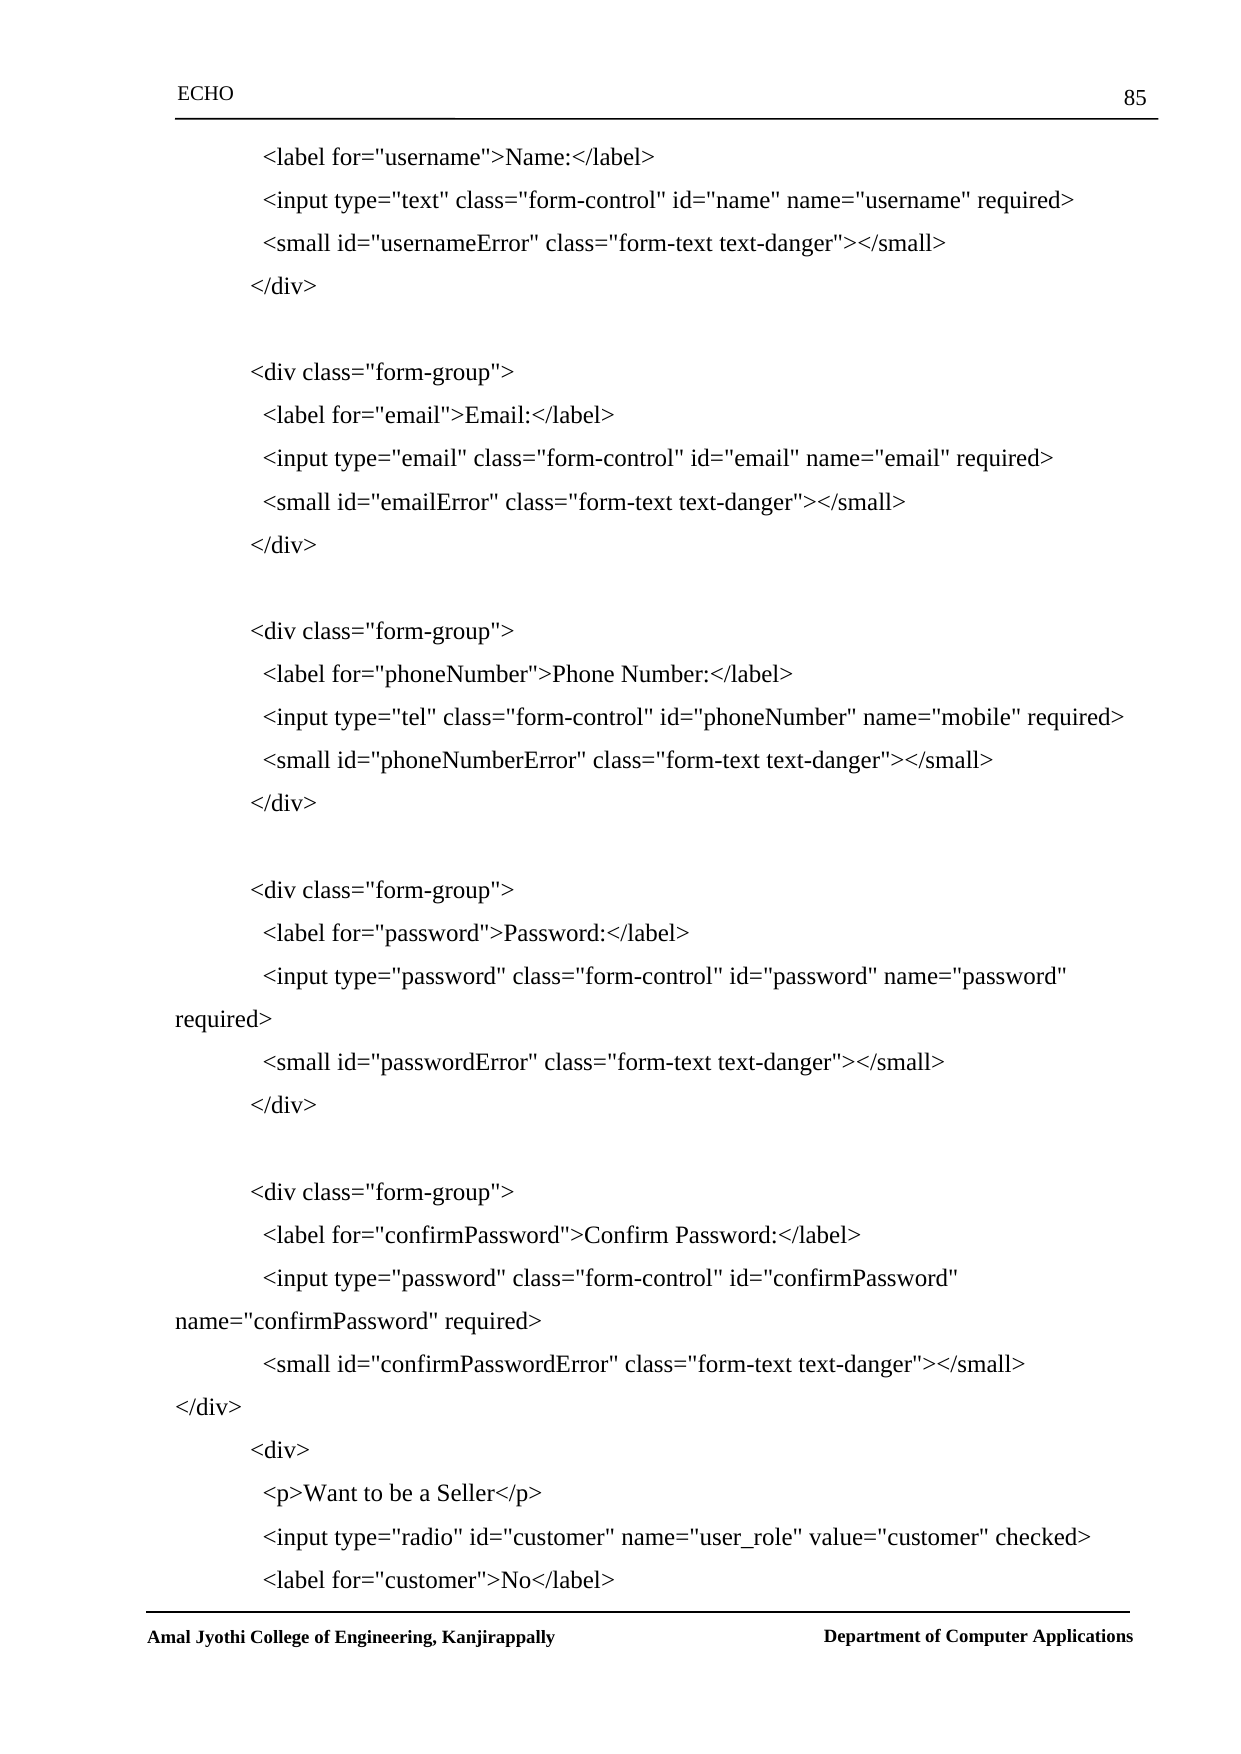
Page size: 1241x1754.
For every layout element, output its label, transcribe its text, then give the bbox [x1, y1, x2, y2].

text <div class="form-group"> [175, 875, 1162, 903]
text <small id="emailError" class="form-text text-danger"></small> [175, 487, 1162, 515]
text <div> [175, 1435, 1162, 1464]
text <label for="password">Password:</label> [175, 918, 1162, 947]
text </div> [175, 788, 1162, 817]
text <small id="confirmPasswordError" class="form-text text-danger"></small> </div> [175, 1349, 1162, 1421]
text <input type="password" class="form-control" id="password" name="password" required> [175, 961, 1162, 1033]
text <label for="customer">No</label> [175, 1565, 1162, 1593]
text <input type="tel" class="form-control" id="phoneNumber" name="mobile" required> [175, 702, 1162, 731]
text <label for="confirmPassword">Confirm Password:</label> [175, 1220, 1162, 1248]
text <small id="phoneNumberError" class="form-text text-danger"></small> [175, 745, 1162, 774]
text <label for="email">Email:</label> [175, 400, 1162, 429]
text <small id="passwordError" class="form-text text-danger"></small> [175, 1047, 1162, 1076]
text <small id="usernameError" class="form-text text-danger"></small> [175, 228, 1162, 257]
text </div> [175, 530, 1162, 558]
text <input type="email" class="form-control" id="email" name="email" required> [175, 443, 1162, 472]
text </div> [175, 1090, 1162, 1119]
text <input type="password" class="form-control" id="confirmPassword" name="confirmPassword" required> [175, 1263, 1162, 1335]
text <div class="form-group"> [175, 616, 1162, 645]
text <p>Want to be a Seller</p> [175, 1478, 1162, 1507]
text <label for="phoneNumber">Phone Number:</label> [175, 659, 1162, 688]
text <div class="form-group"> [175, 357, 1162, 386]
text </div> [175, 271, 1162, 300]
text <input type="radio" id="customer" name="user_role" value="customer" checked> [175, 1522, 1162, 1550]
text <label for="username">Name:</label> [175, 142, 1162, 170]
text <div class="form-group"> [175, 1177, 1162, 1205]
text <input type="text" class="form-control" id="name" name="username" required> [175, 185, 1162, 213]
